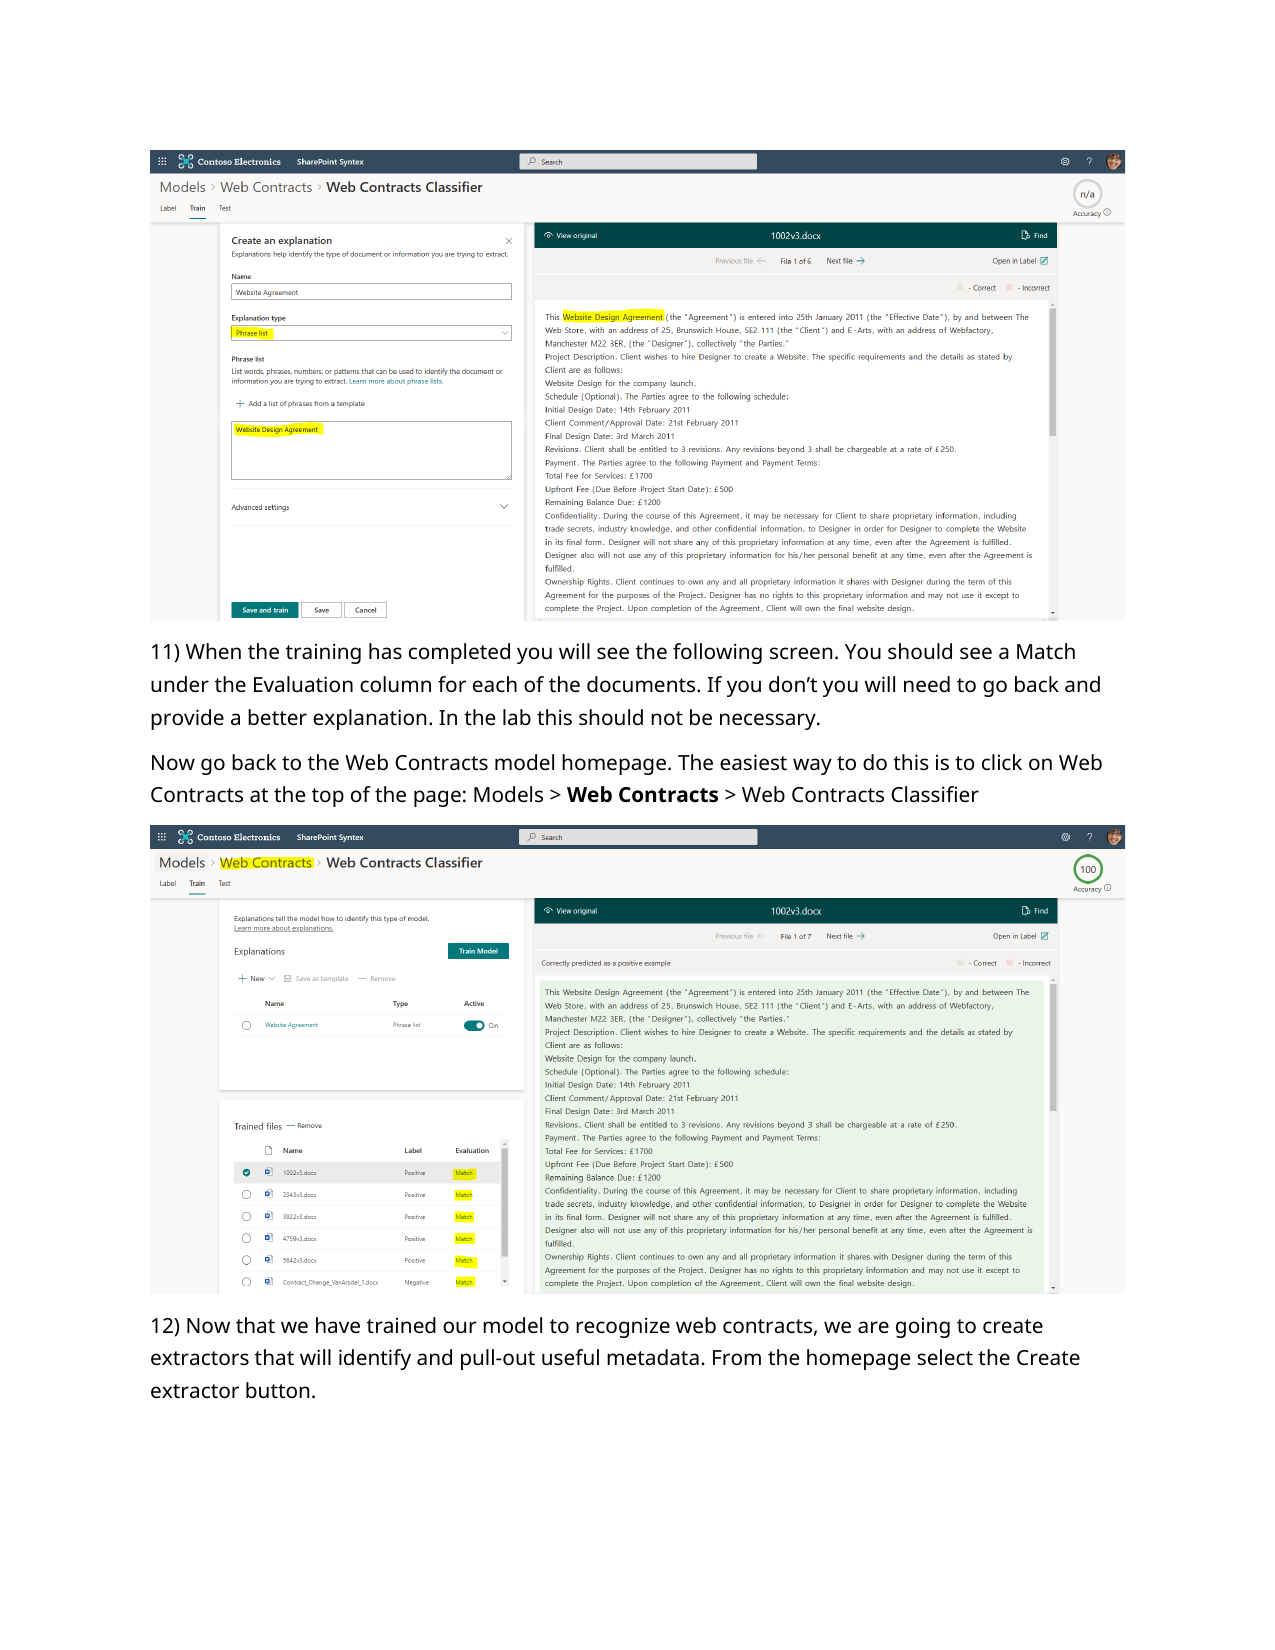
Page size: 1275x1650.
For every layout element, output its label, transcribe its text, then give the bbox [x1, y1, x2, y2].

picture [150, 150, 1125, 621]
text 12) Now that we have trained our model to recognize web contracts, we are going to create extractors that will identify and pull-out useful metadata. From the homepage select the Create extractor button. [150, 1311, 1125, 1404]
text Now go back to the Web Contracts model homepage. The easiest way to do this is to click on Web Contracts at the top of the page: Models > Web Contracts > Web Contracts Classifier [150, 748, 1125, 809]
picture [150, 825, 1125, 1294]
text 11) When the training has completed you will see the following screen. You should see a Match under the Evaluation column for each of the documents. If you don’t you will need to go back and provide a better explanation. In the lab this should not be necessary. [150, 637, 1125, 731]
